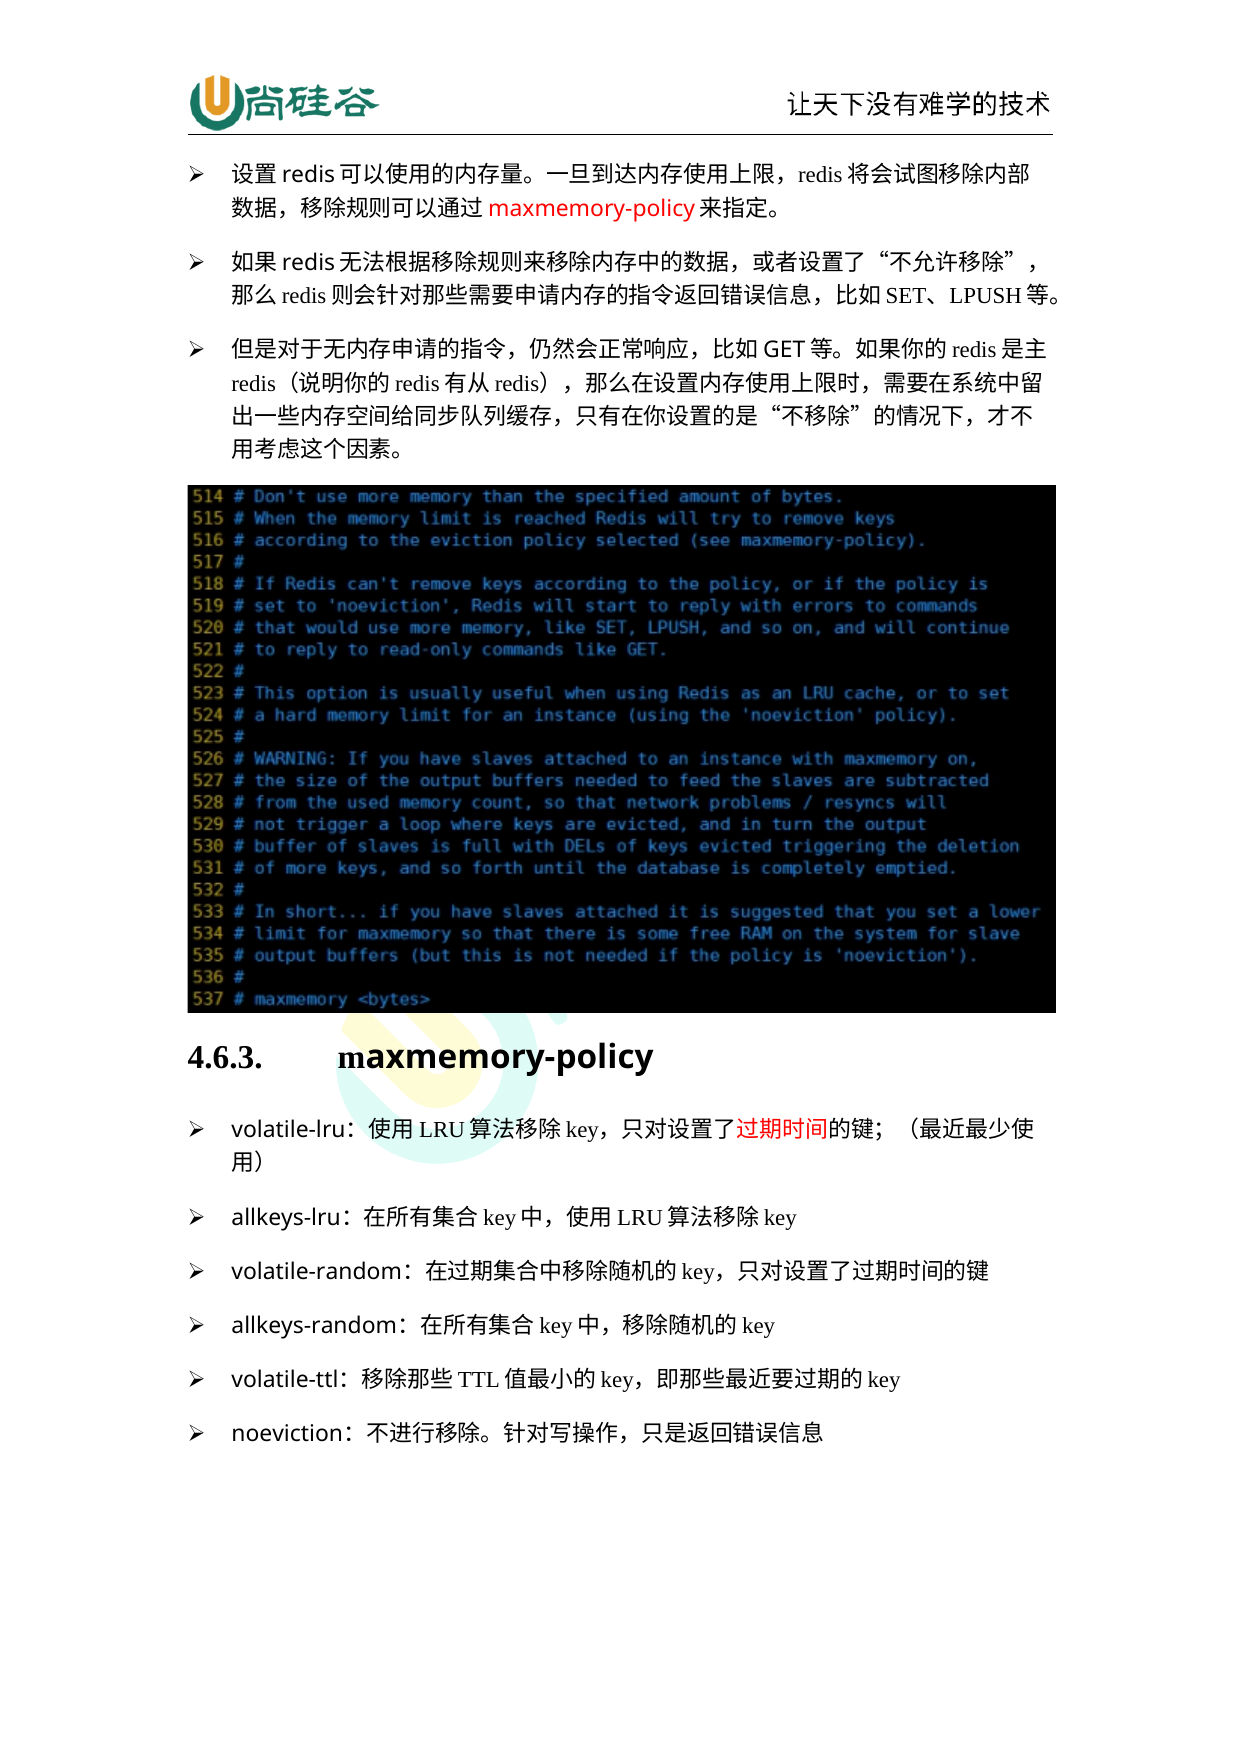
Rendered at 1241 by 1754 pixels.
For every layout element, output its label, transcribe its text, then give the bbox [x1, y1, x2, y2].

list volatile-lru：使用LRU算法移除key，只对设置了过期时间的键；（最近最少使用） [187, 1111, 1053, 1177]
list noeviction：不进行移除。针对写操作，只是返回错误信息 [187, 1415, 1053, 1448]
list 但是对于无内存申请的指令，仍然会正常响应，比如GET等。如果你的redis是主redis（说明你的redis有从redis），那么在设置内存使用上限时，需要在系统中留出一些内存空间给同步队列缓存，只有在你设置的是“不移除”的情况下，才不用考虑这个因素。 [187, 331, 1053, 464]
list volatile-ttl：移除那些TTL值最小的key，即那些最近要过期的key [187, 1361, 1053, 1394]
picture [187, 73, 1053, 132]
list allkeys-lru：在所有集合key中，使用LRU算法移除key [187, 1198, 1053, 1232]
list 如果redis无法根据移除规则来移除内存中的数据，或者设置了“不允许移除”，那么redis则会针对那些需要申请内存的指令返回错误信息，比如SET、LPUSH等。 [187, 244, 1053, 310]
list 设置redis可以使用的内存量。一旦到达内存使用上限，redis将会试图移除内部数据，移除规则可以通过maxmemory-policy来指定。 [187, 156, 1053, 223]
list allkeys-random：在所有集合key中，移除随机的key [187, 1307, 1053, 1340]
list maxmemory-policy [187, 1033, 1053, 1079]
picture [187, 485, 1056, 1013]
list volatile-random：在过期集合中移除随机的key，只对设置了过期时间的键 [187, 1252, 1053, 1286]
